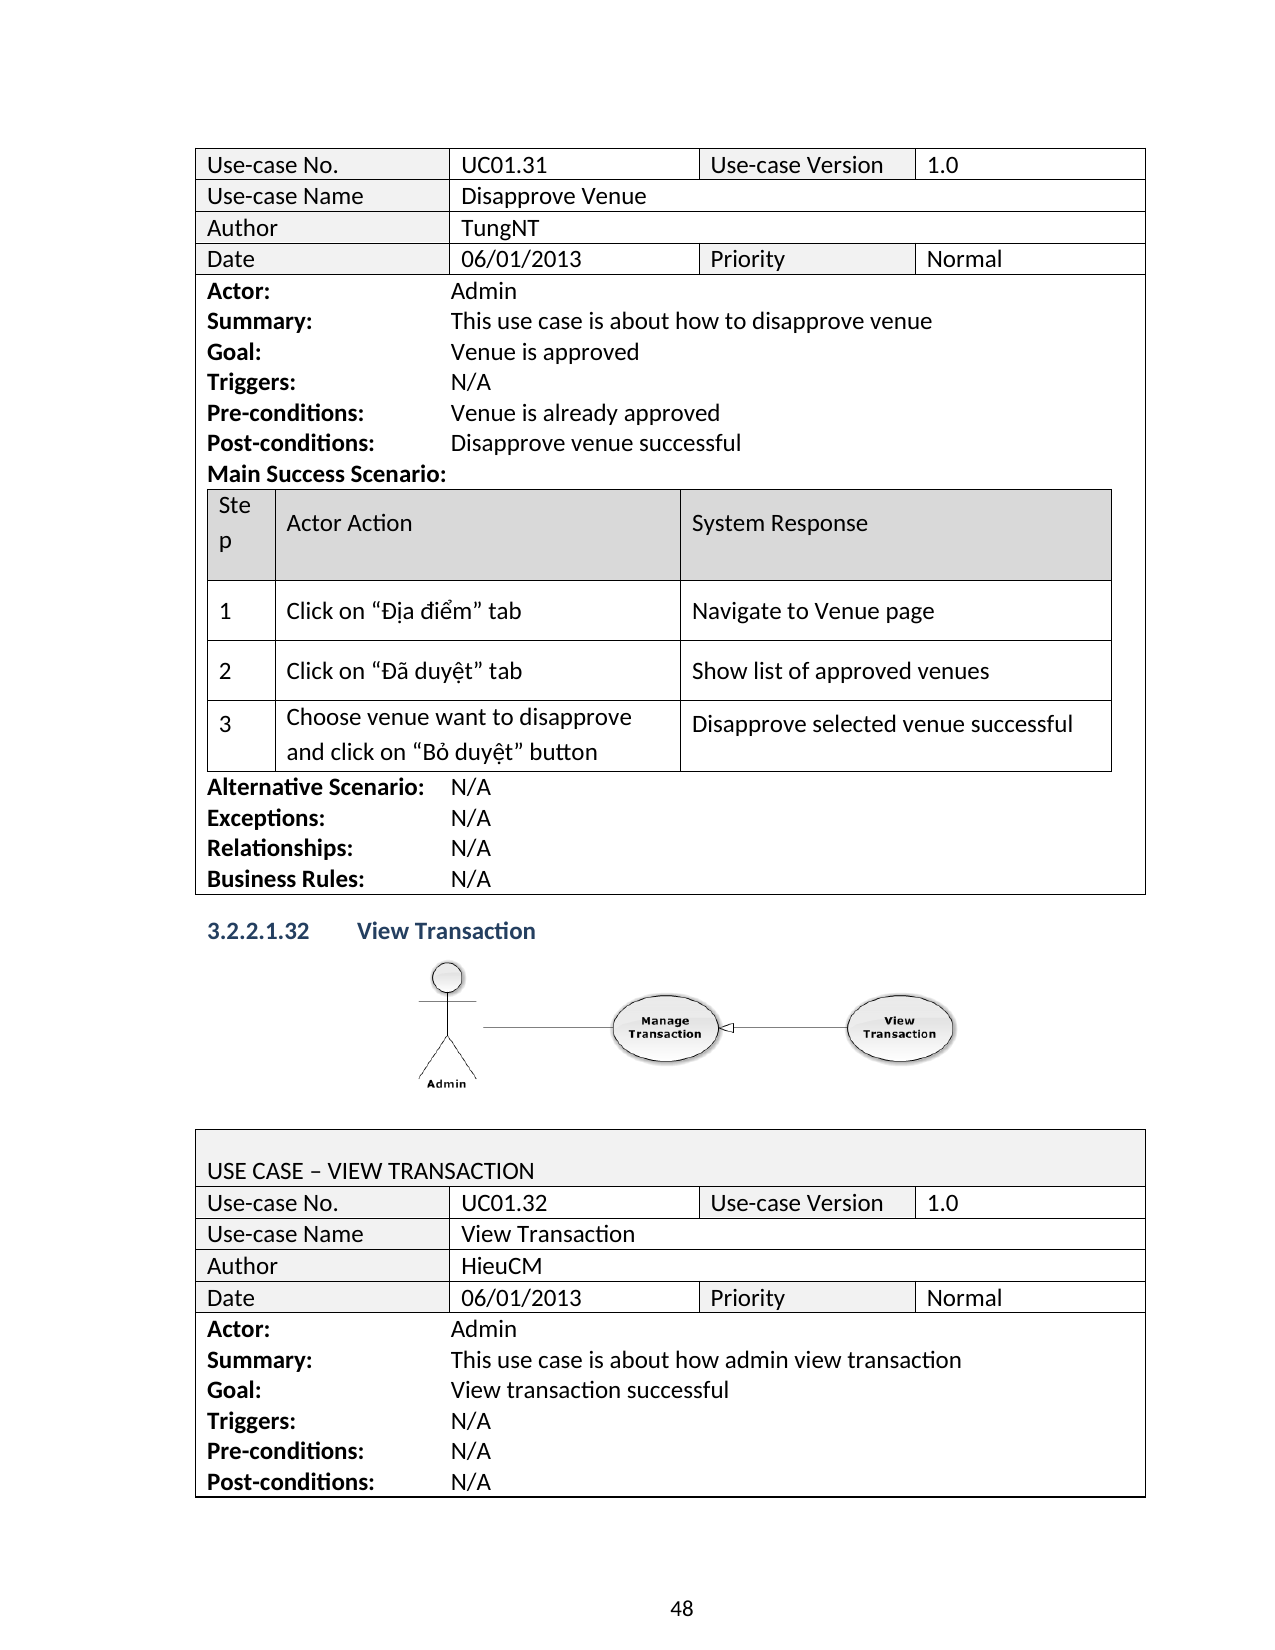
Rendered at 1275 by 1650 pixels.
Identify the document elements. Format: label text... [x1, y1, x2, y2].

table_cell HieuCM [450, 1250, 1145, 1281]
table_cell Priority [700, 1282, 915, 1312]
table_cell UC01.32 [450, 1187, 699, 1217]
table_cell Normal [916, 244, 1145, 274]
table_cell UC01.31 [450, 149, 699, 179]
table_cell Priority [700, 244, 915, 274]
table_cell Use-case Version [700, 149, 915, 179]
table_cell Disapprove Venue [450, 180, 1145, 211]
table_cell 06/01/2013 [450, 244, 699, 274]
table_header USE CASE – VIEW TRANSACTION [196, 1130, 1145, 1186]
table_cell Actor: Admin Summary: This use case is about how to disapprove venue Goal: Venue is approved Triggers: N/A Pre-conditions: Venue is already approved Post-conditions: Disapprove venue successful Main Success Scenario: Alternative Scenario: N/A Exceptions: N/A Relationships: N/A Business Rules: N/A [196, 275, 1145, 894]
table_cell Use-case No. [196, 1187, 449, 1217]
table_cell Use-case Version [700, 1187, 915, 1217]
table_cell Author [196, 1250, 449, 1281]
table_cell TungNT [450, 212, 1145, 242]
table_cell View Transaction [450, 1219, 1145, 1249]
table_cell Date [196, 1282, 449, 1312]
table_cell Date [196, 244, 449, 274]
picture [398, 950, 965, 1105]
table_cell Use-case Name [196, 1219, 449, 1249]
table_cell Use-case Name [196, 180, 449, 211]
table_cell Normal [916, 1282, 1145, 1312]
table_cell Author [196, 212, 449, 242]
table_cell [196, 1313, 1145, 1496]
subtitle 3.2.2.1.32 View Transaction [207, 916, 1157, 946]
table_cell 06/01/2013 [450, 1282, 699, 1312]
table_cell 1.0 [916, 1187, 1145, 1217]
table_cell 1.0 [916, 149, 1145, 179]
table_cell Use-case No. [196, 149, 449, 179]
